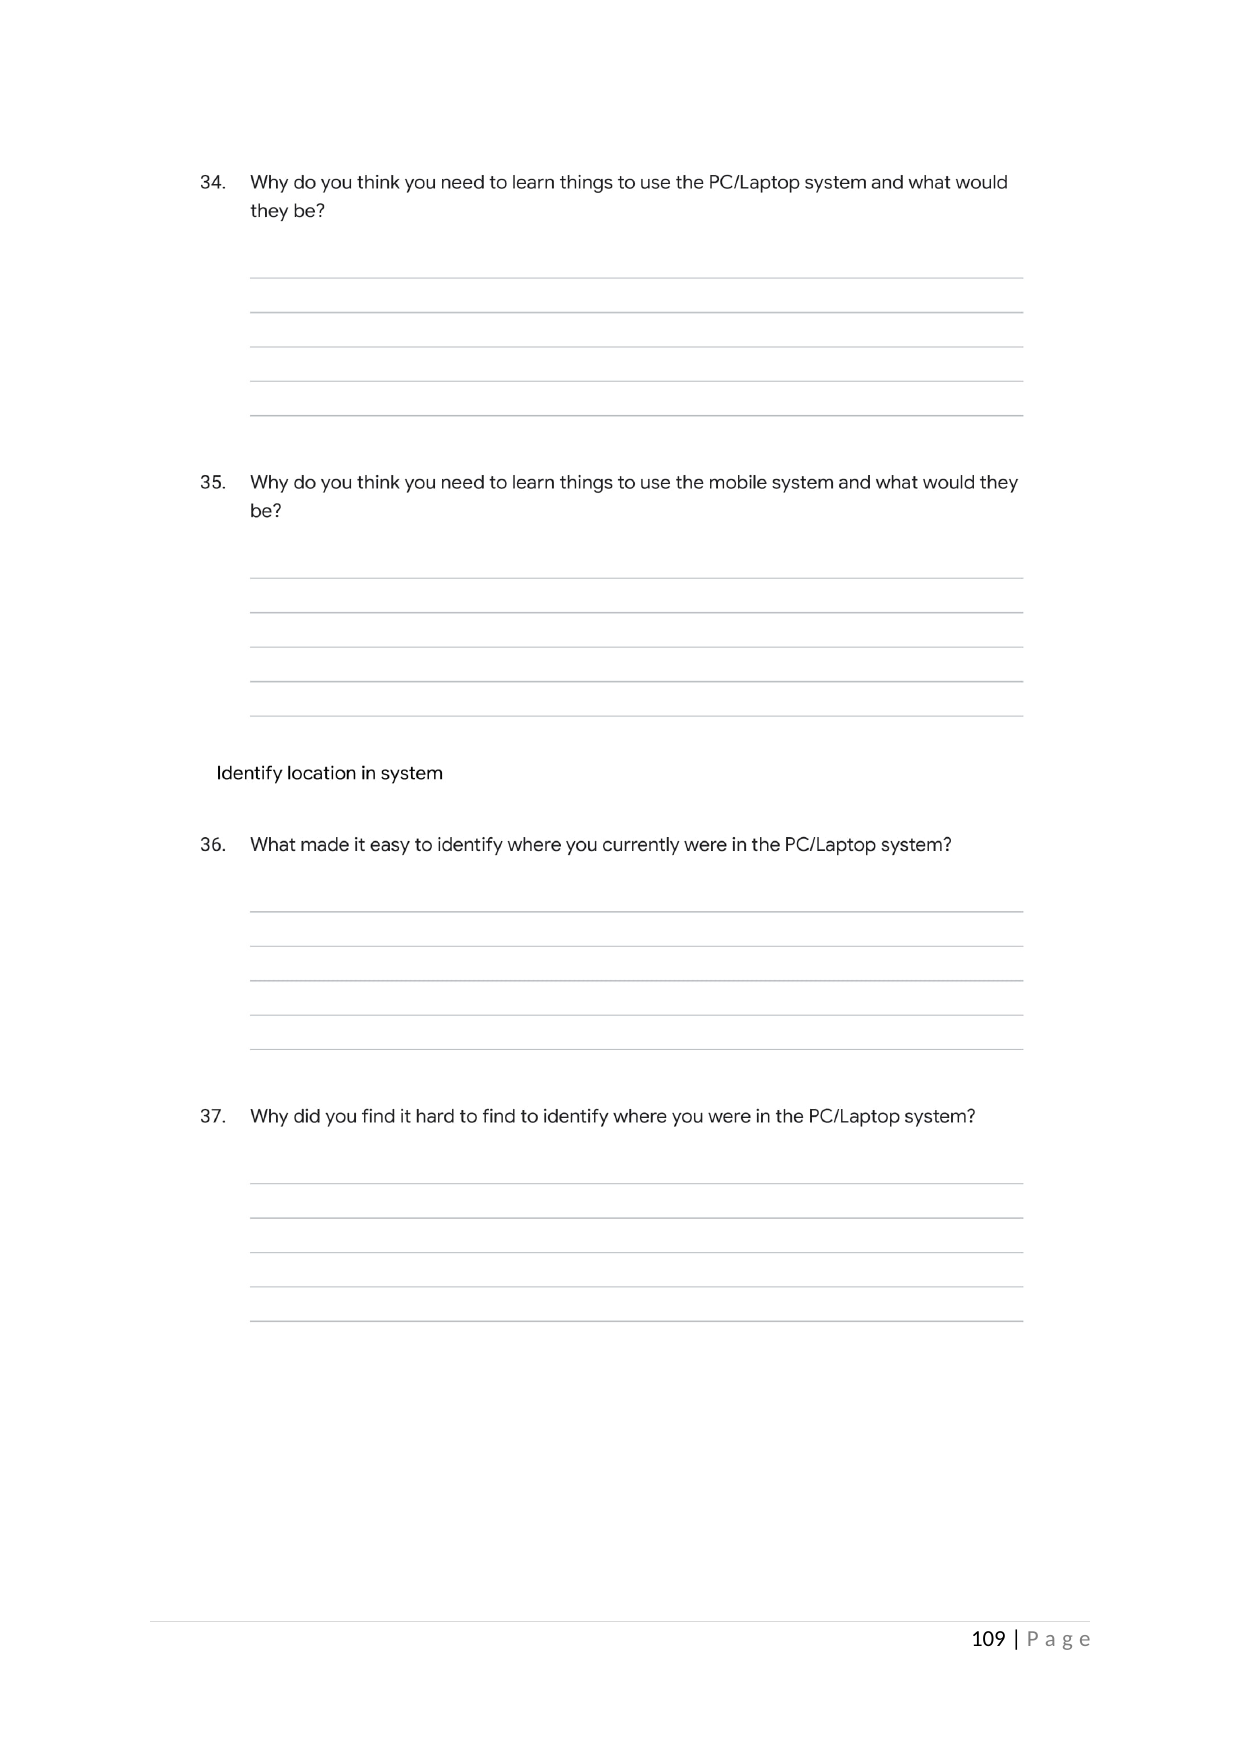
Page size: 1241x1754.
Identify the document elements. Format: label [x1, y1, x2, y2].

picture [150, 150, 1091, 1481]
